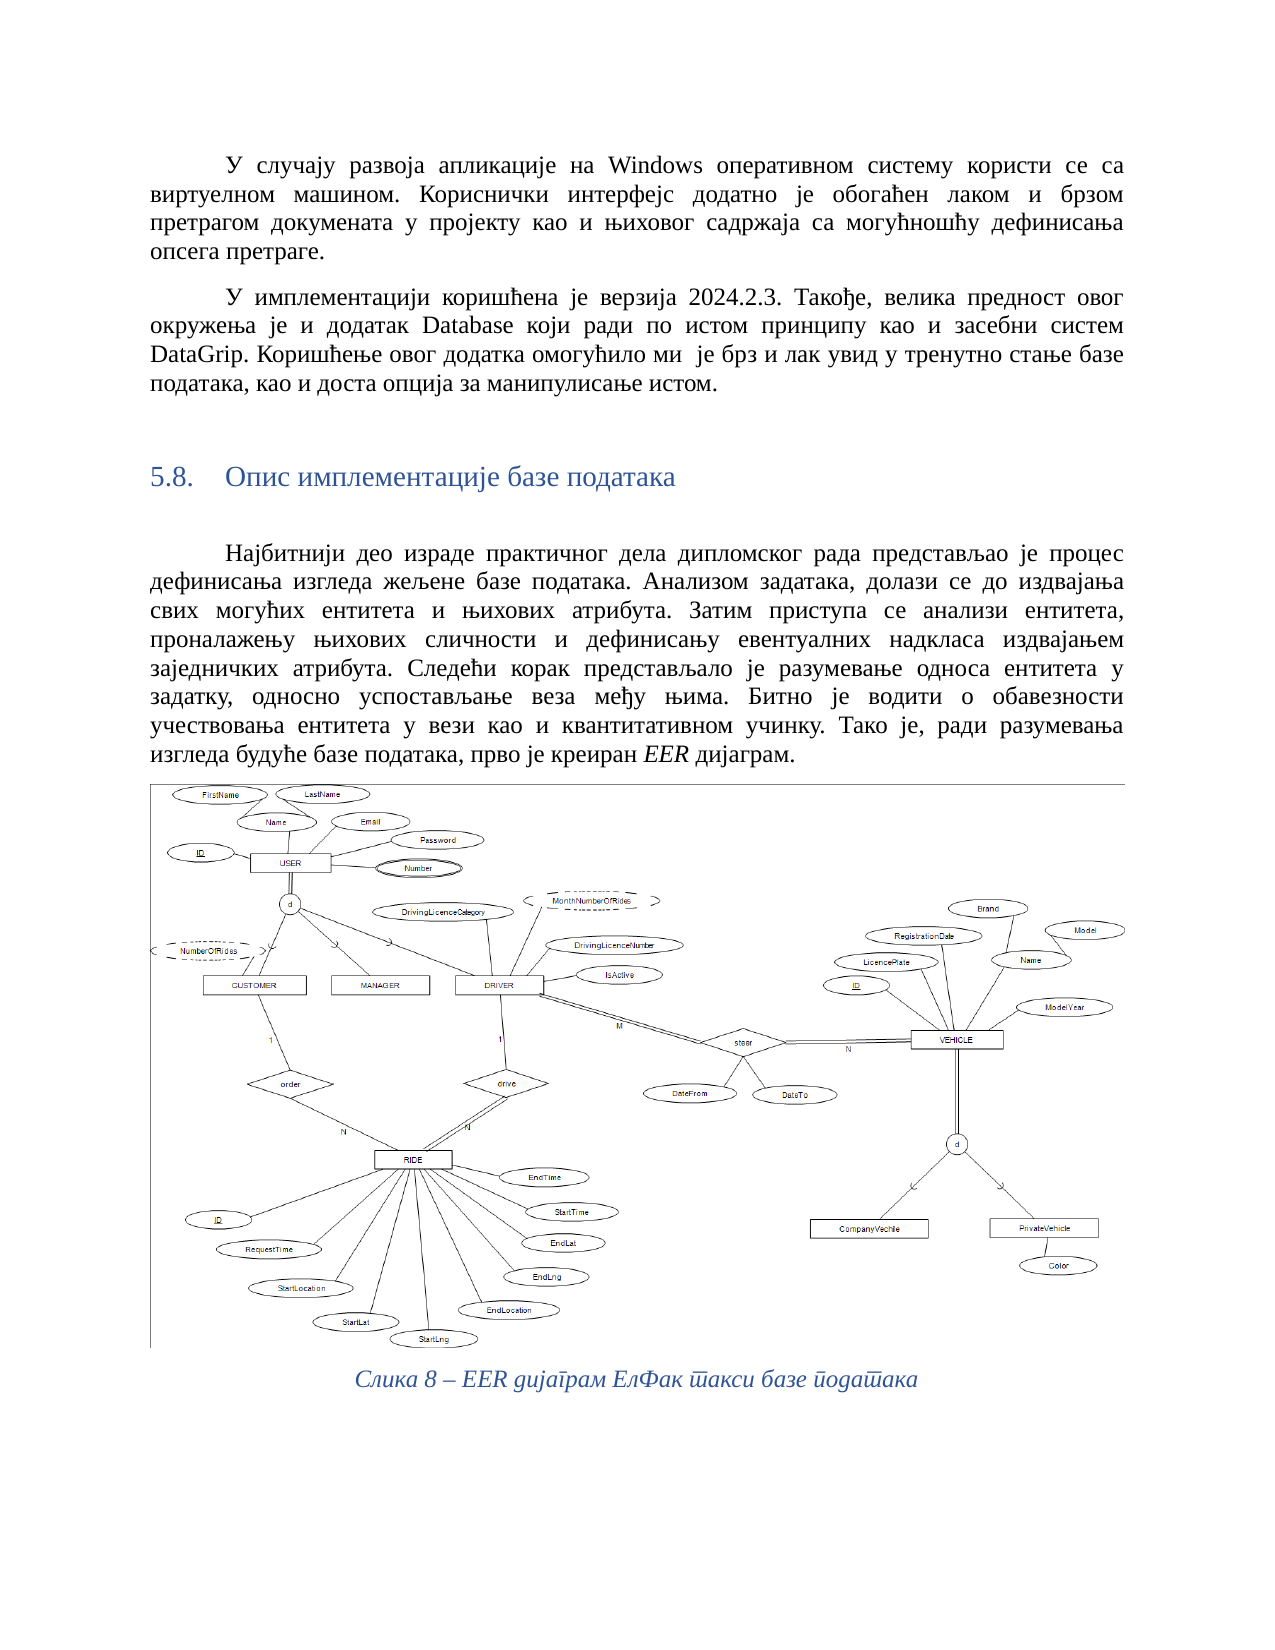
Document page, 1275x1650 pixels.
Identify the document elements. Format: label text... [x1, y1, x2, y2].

text У случају развоја апликације на Windows оперативном систему користи се са виртуелном машином. Кориснички интерфејс додатно је обогаћен лаком и брзом претрагом докумената у пројекту као и њиховог садржаја са могућношћу дефинисања опсега претраге. [150, 150, 1125, 265]
text У имплементацији коришћена је верзија 2024.2.3. Такође, велика предност овог окружења је и додатак Database који ради по истом принципу као и засебни систем DataGrip. Коришћење овог додатка омогућило ми је брз и лак увид у тренутно стање базе података, као и доста опција за манипулисање истом. [150, 282, 1125, 397]
picture [150, 784, 1125, 1348]
subtitle Слика 8 – EER дијаграм ЕлФак такси базе података [150, 1364, 1125, 1393]
text Најбитнији део израде практичног дела дипломског рада представљао је процес дефинисања изгледа жељене базе података. Анализом задатака, долази се до издвајања свих могућих ентитета и њихових атрибута. Затим приступа се анализи ентитета, проналажењу њихових сличности и дефинисању евентуалних надкласа издвајањем заједничких атрибута. Следећи корак представљало је разумевање односа ентитета у задатку, односно успостављање веза међу њима. Битно је водити о обавезности учествовања ентитета у вези као и квантитативном учинку. Тако је, ради разумевања изгледа будуће базе података, прво је креиран EER дијаграм. [150, 538, 1125, 768]
subtitle Опис имплементације базе података [150, 459, 1125, 492]
